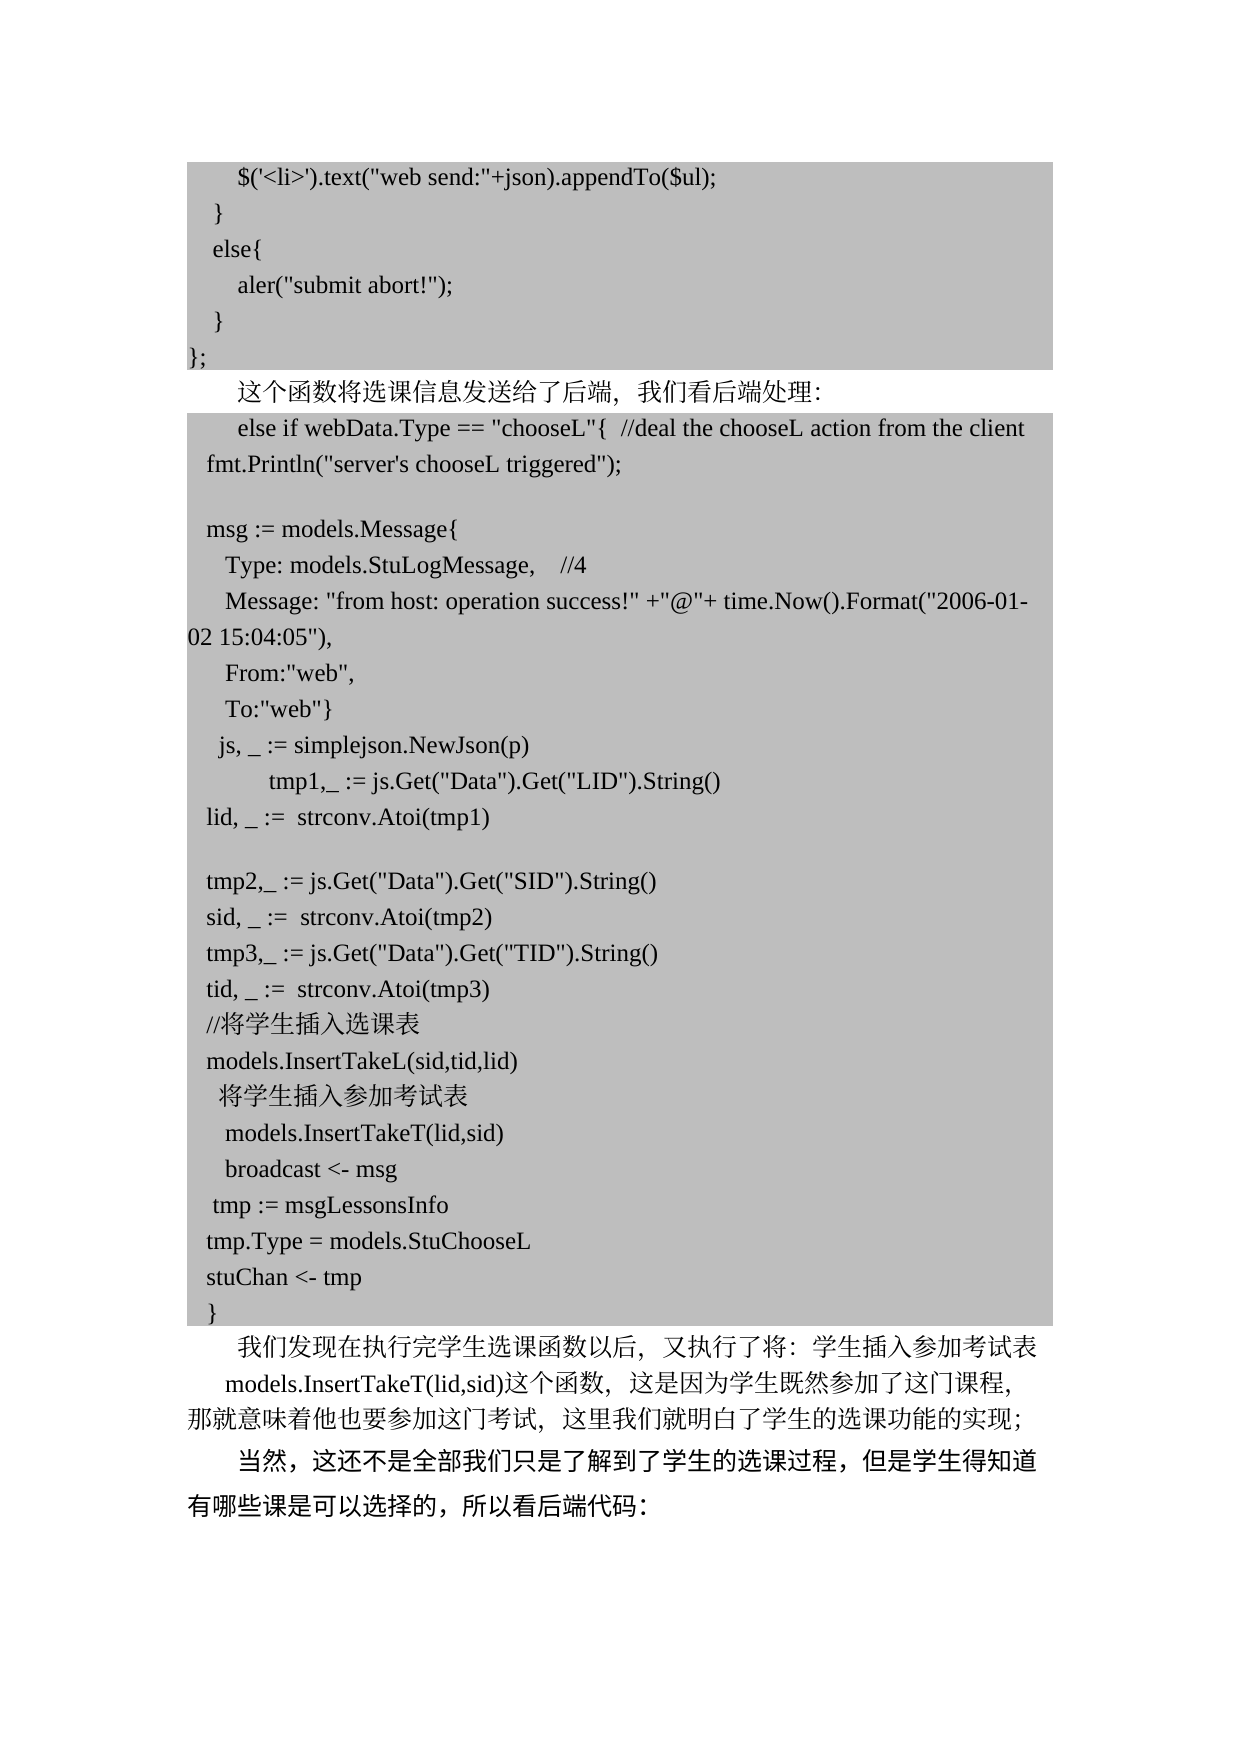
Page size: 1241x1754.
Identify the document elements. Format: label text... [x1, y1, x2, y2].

list 我们发现在执行完学生选课函数以后，又执行了将：学生插入参加考试表 models.InsertTakeT(lid,sid)这个函数，这是因为学生既然参加了这门课程，那就意味着他也要参加这门考试，这里我们就明白了学生的选课功能的实现； [187, 1333, 1053, 1434]
text else if webData.Type == "chooseL"{ //deal the chooseL action from the client fmt.Println("server's chooseL triggered"); msg := models.Message{ Type: models.StuLogMessage, //4 Message: "from host: operation success!" +"@"+ time.Now().Format("2006-01-02 15:04:05"), From:"web", To:"web"} js, _ := simplejson.NewJson(p) tmp1,_ := js.Get("Data").Get("LID").String() lid, _ := strconv.Atoi(tmp1) tmp2,_ := js.Get("Data").Get("SID").String() sid, _ := strconv.Atoi(tmp2) tmp3,_ := js.Get("Data").Get("TID").String() tid, _ := strconv.Atoi(tmp3) //将学生插入选课表 models.InsertTakeL(sid,tid,lid) 将学生插入参加考试表 models.InsertTakeT(lid,sid) broadcast <- msg tmp := msgLessonsInfo tmp.Type = models.StuChooseL stuChan <- tmp } [187, 413, 1053, 1326]
list 当然，这还不是全部我们只是了解到了学生的选课过程，但是学生得知道有哪些课是可以选择的，所以看后端代码： [187, 1441, 1053, 1523]
list 这个函数将选课信息发送给了后端，我们看后端处理： [187, 378, 1053, 406]
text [187, 162, 1053, 370]
